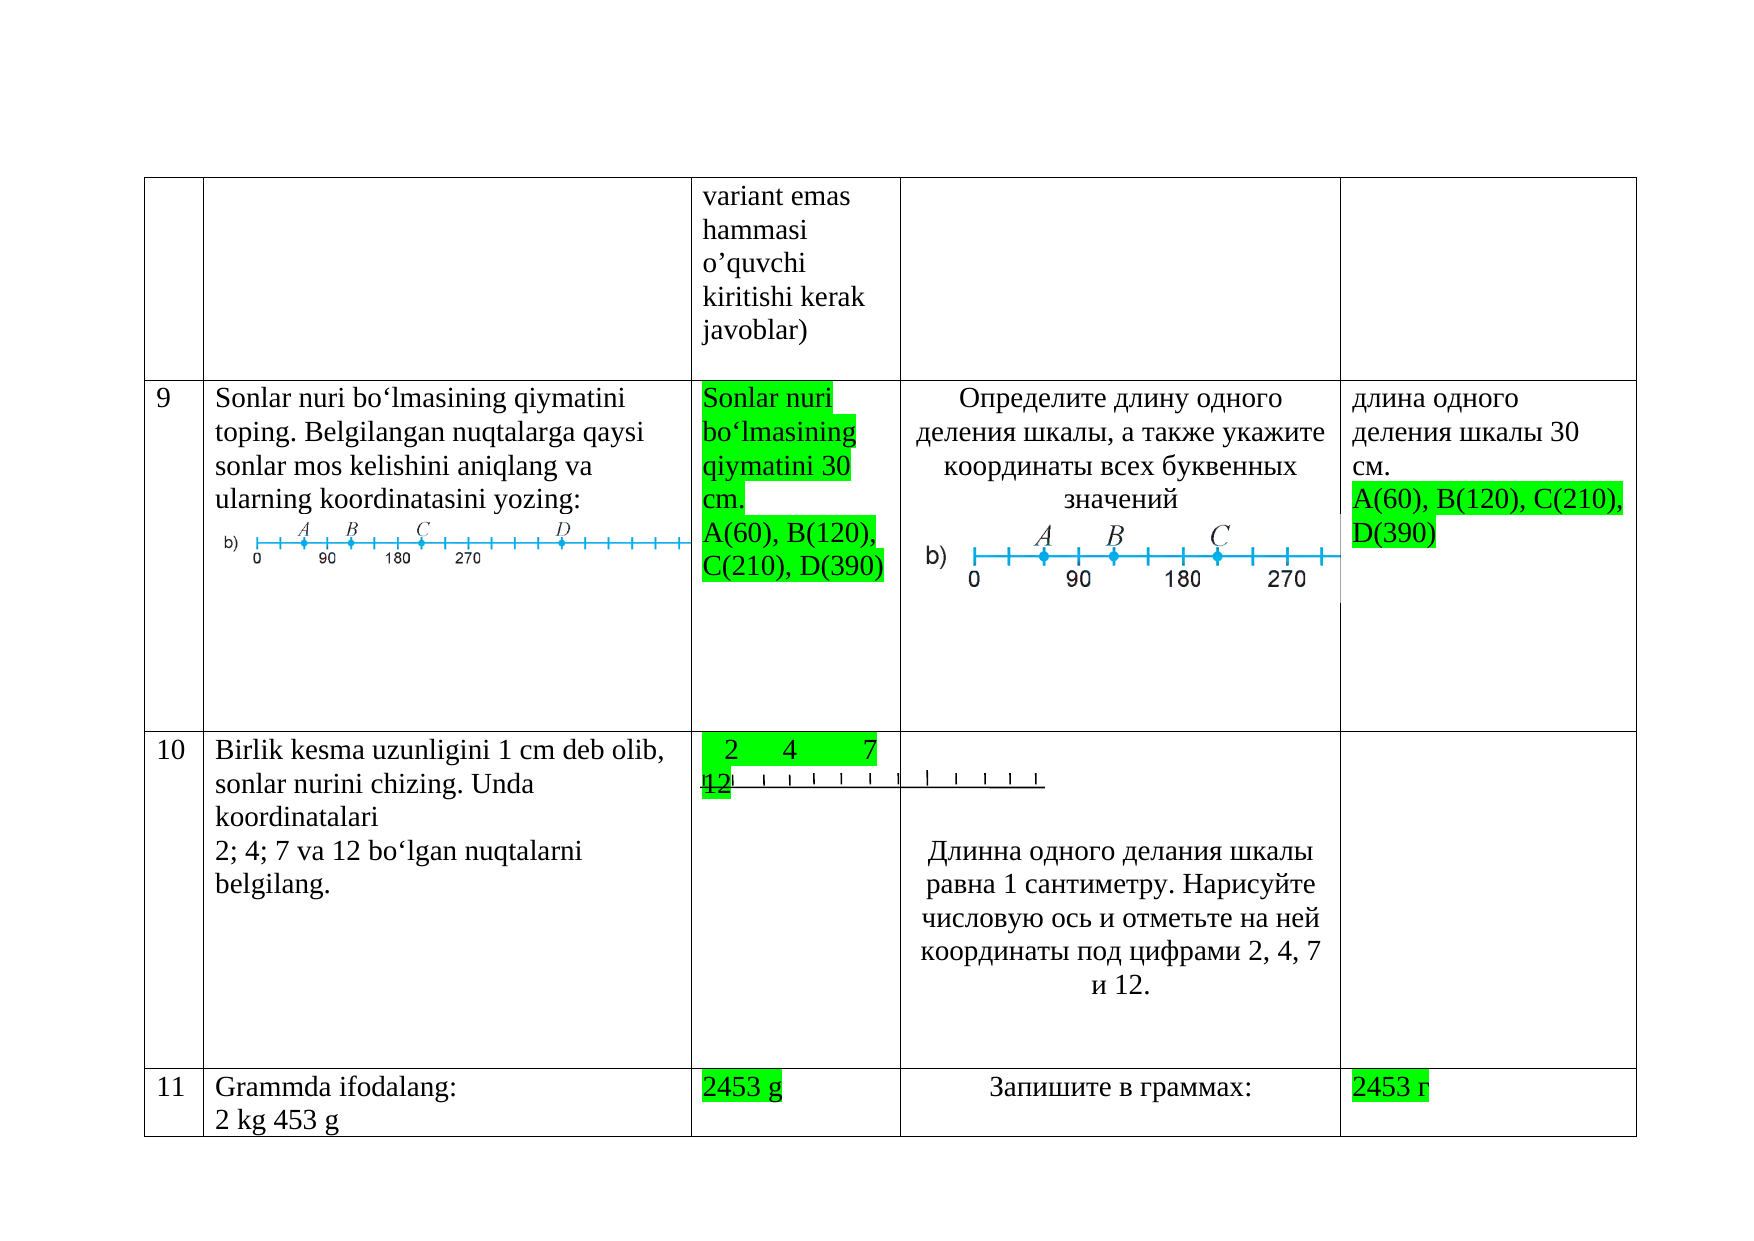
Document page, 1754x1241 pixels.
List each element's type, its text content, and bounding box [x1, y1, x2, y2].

table_cell [1341, 732, 1636, 1068]
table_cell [1341, 178, 1636, 379]
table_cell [901, 178, 1340, 379]
table_cell Birlik kesma uzunligini 1 cm deb olib, sonlar nurini chizing. Unda koordinatalari 2; 4; 7 va 12 boʻlgan nuqtalarni belgilang. [204, 732, 691, 1068]
table_cell Длинна одного делания шкалы равна 1 сантиметру. Нарисуйте числовую ось и отметьте на ней координаты под цифрами 2, 4, 7 и 12. [901, 732, 1340, 1068]
table_cell 10 [145, 732, 203, 1068]
table_cell длина одного деления шкалы 30 см. A(60), B(120), C(210), D(390) [1341, 381, 1636, 731]
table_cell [204, 178, 691, 379]
table_cell Sonlar nuri boʻlmasining qiymatini toping. Belgilangan nuqtalarga qaysi sonlar mos kelishini aniqlang va ularning koordinatasini yozing: [204, 381, 691, 731]
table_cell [901, 1069, 1340, 1136]
table_cell 9 [145, 381, 203, 731]
table_cell 2453 g [692, 1069, 900, 1136]
table_cell 2453 г [1341, 1069, 1636, 1136]
table_cell Sonlar nuri boʻlmasining qiymatini 30 cm. A(60), B(120), C(210), D(390) [692, 381, 900, 731]
table_cell Определите длину одного деления шкалы, а также укажите координаты всех буквенных значений [901, 381, 1340, 731]
table_cell 11 [145, 1069, 203, 1136]
picture [215, 514, 691, 574]
table_cell 8 [145, 178, 203, 379]
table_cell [692, 178, 900, 379]
picture [911, 514, 1341, 603]
table_cell 2 4 7 12 [692, 732, 900, 1068]
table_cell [204, 1069, 691, 1136]
